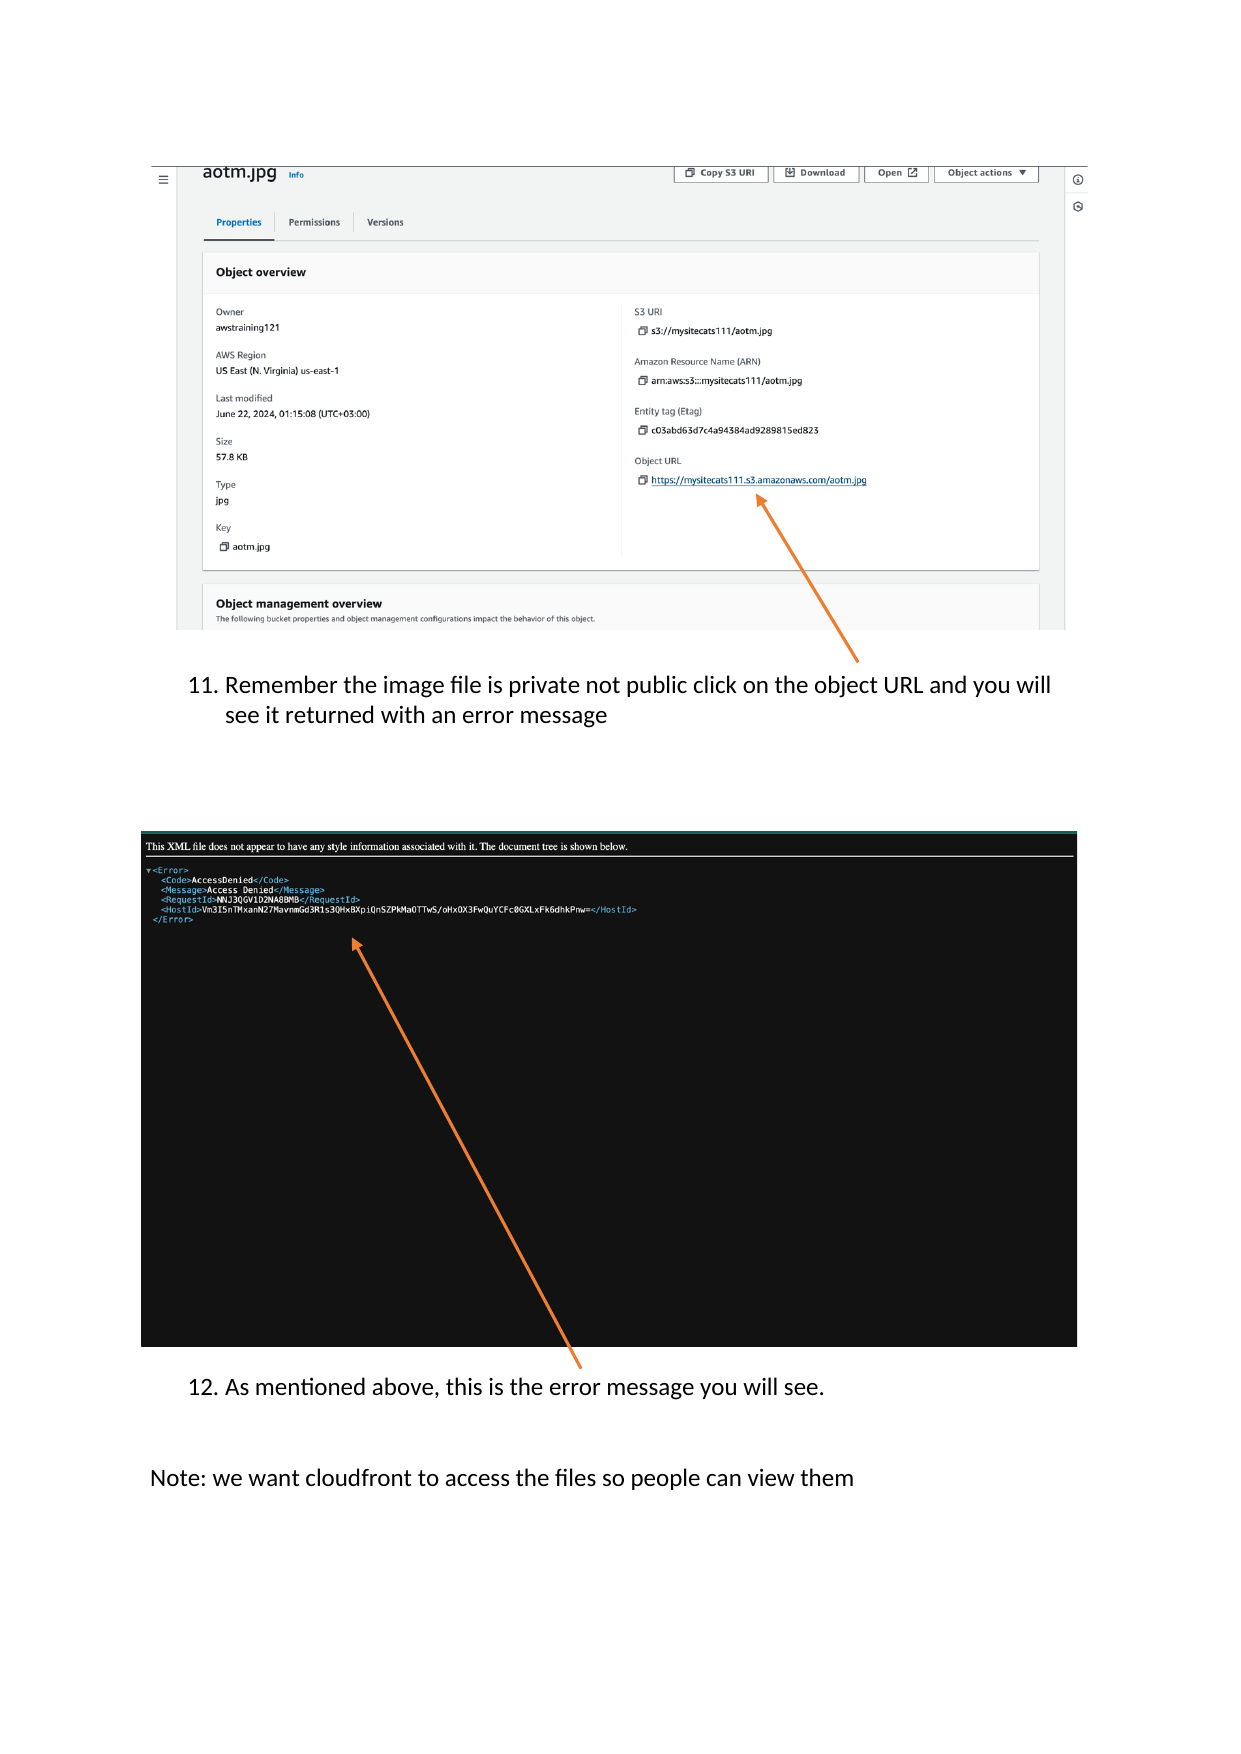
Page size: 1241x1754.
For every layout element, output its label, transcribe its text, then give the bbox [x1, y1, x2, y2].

picture [150, 197, 1087, 662]
list Remember the image file is private not public click on the object URL and you will see it returned with an error message [187, 699, 1090, 760]
list As mentioned above, this is the error message you will see. [187, 852, 1090, 882]
picture [139, 1065, 1077, 1531]
text Note: we want cloudfront to access the files so people can view them [150, 943, 1090, 974]
